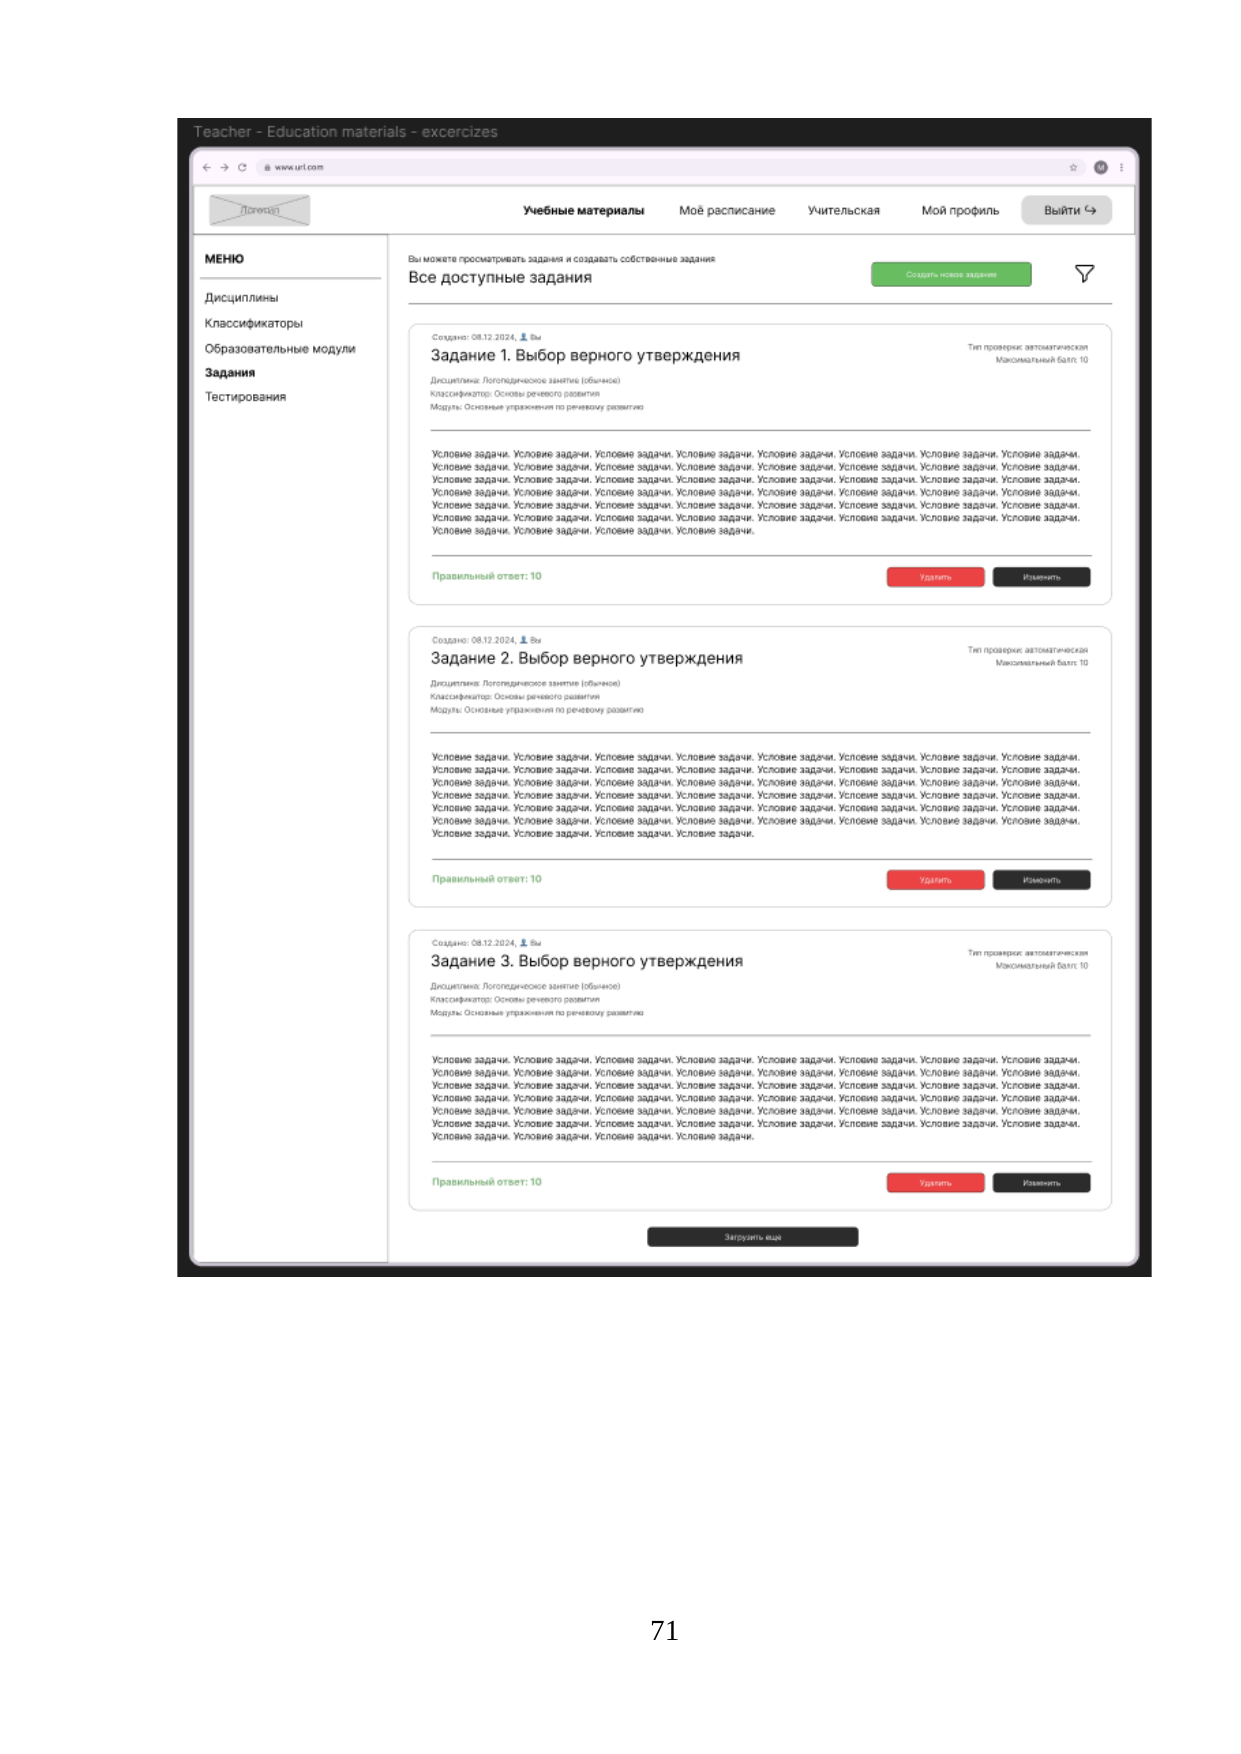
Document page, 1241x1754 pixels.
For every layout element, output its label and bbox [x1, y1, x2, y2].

picture [177, 118, 1152, 1277]
